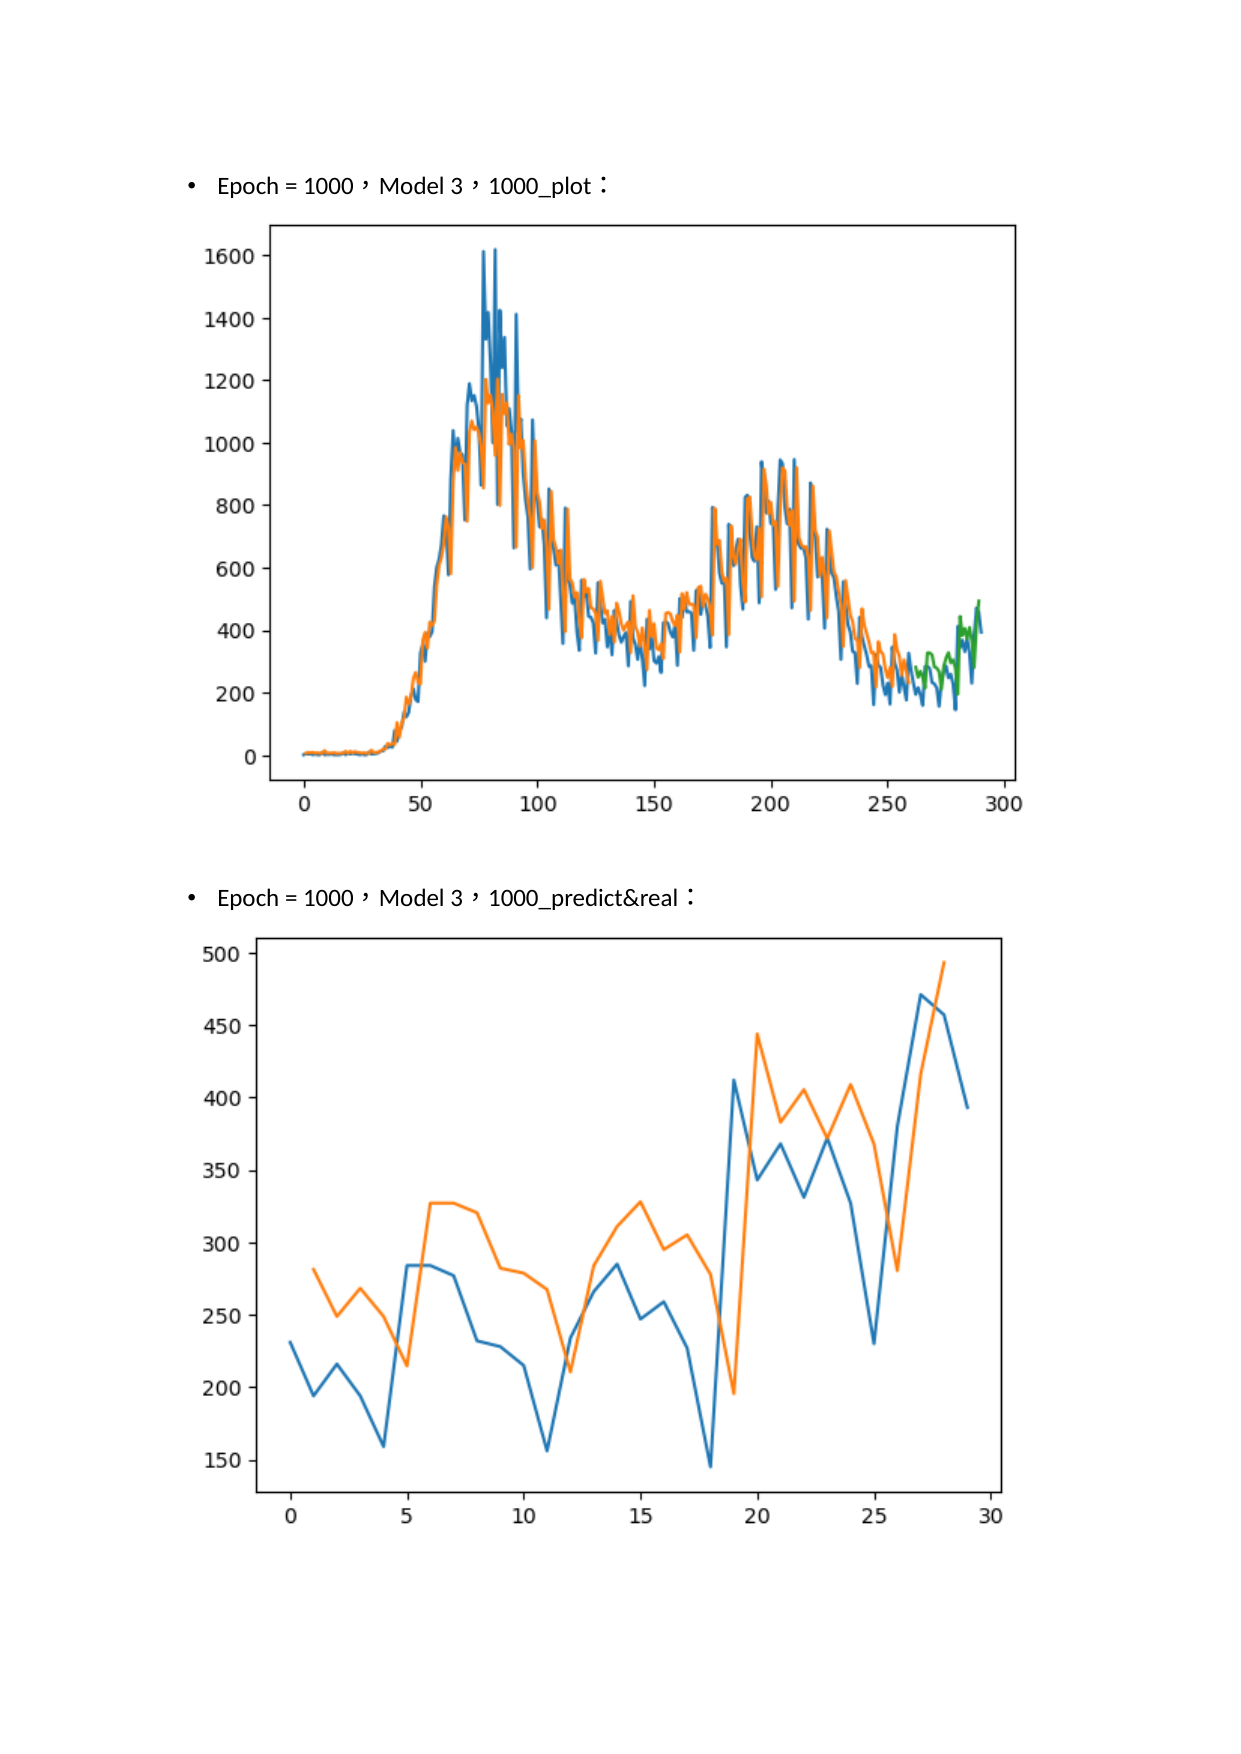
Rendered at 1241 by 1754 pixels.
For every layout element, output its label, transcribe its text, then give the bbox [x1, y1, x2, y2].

list Epoch = 1000，Model 3，1000_predict&real： [187, 877, 1053, 914]
list Epoch = 1000，Model 3，1000_plot： [187, 164, 1053, 202]
picture [187, 923, 1019, 1543]
picture [187, 211, 1039, 831]
